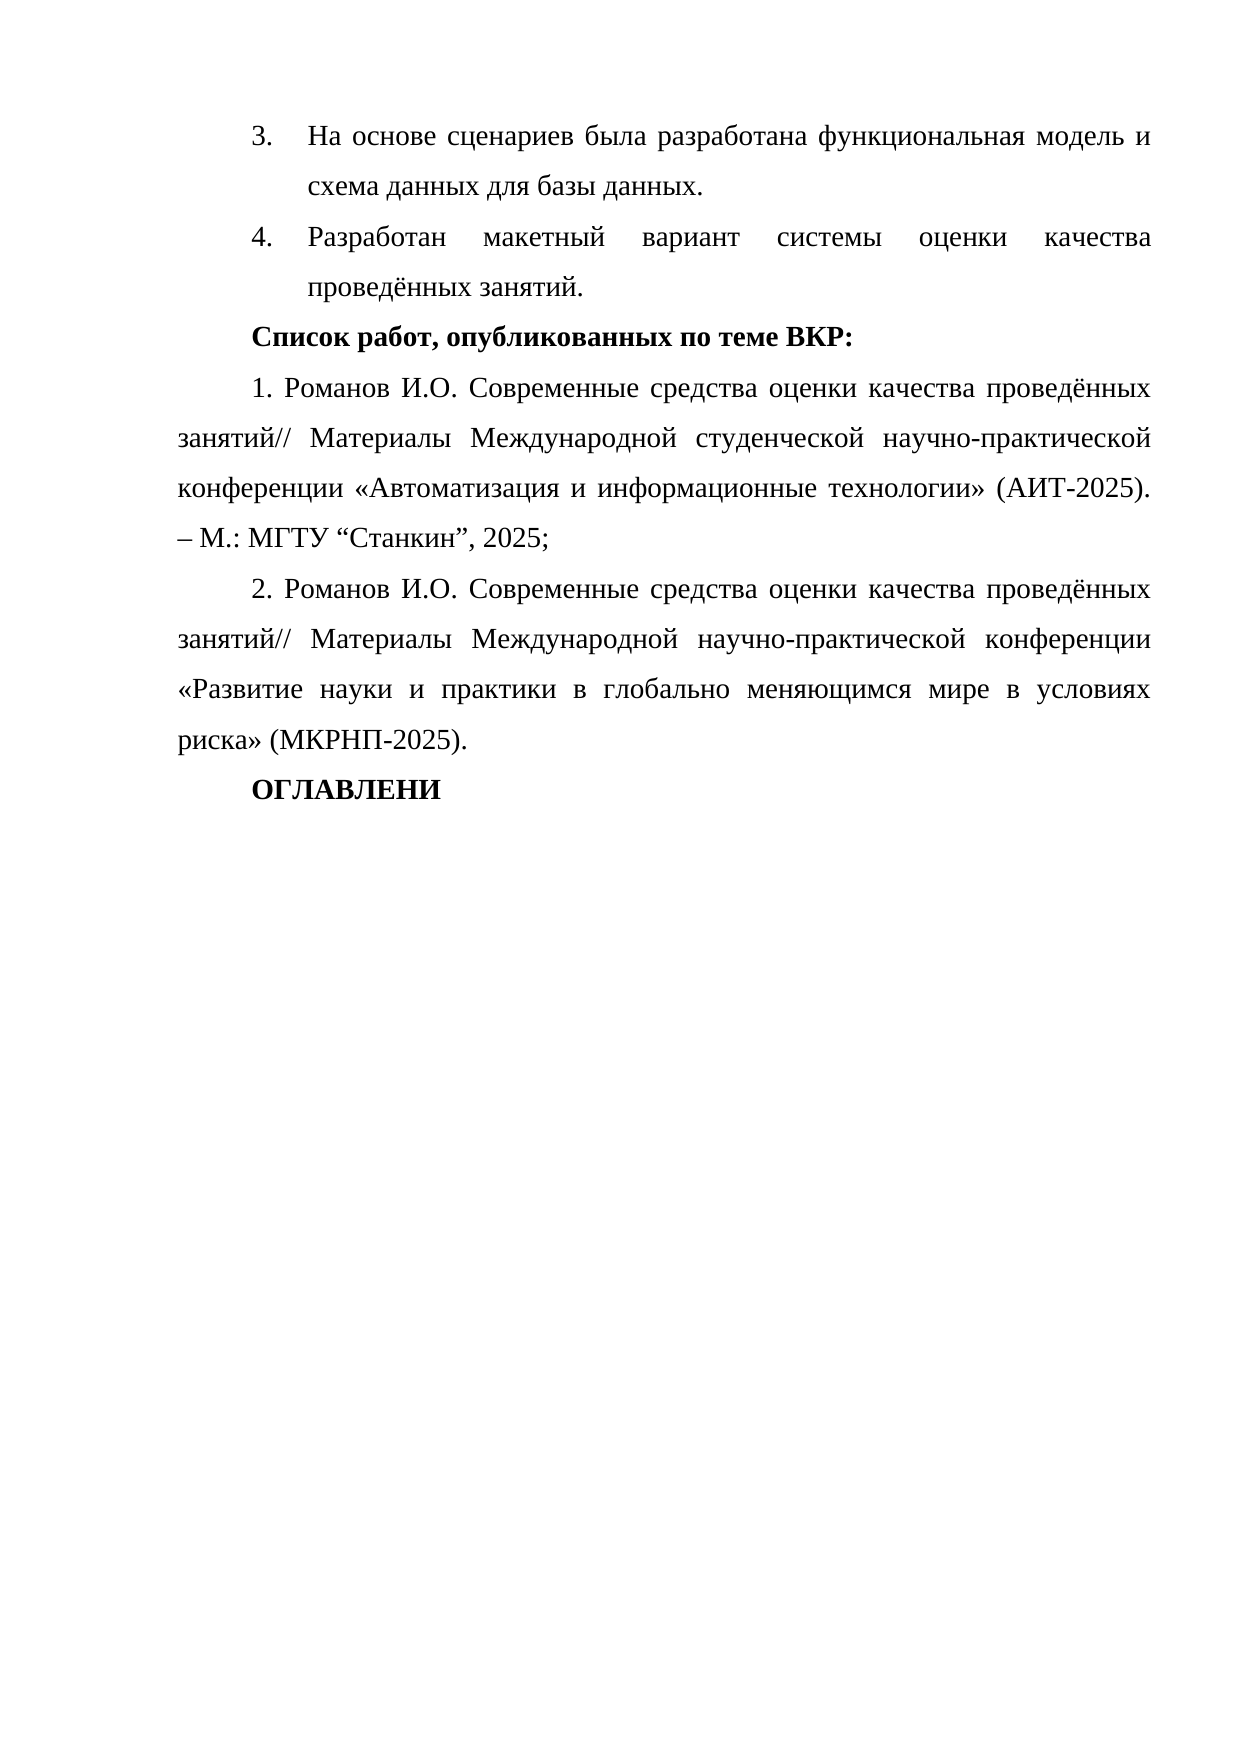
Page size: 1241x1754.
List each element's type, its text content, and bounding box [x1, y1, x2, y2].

text Список работ, опубликованных по теме ВКР: [177, 319, 1152, 353]
list На основе сценариев была разработана функциональная модель и схема данных для базы данных. [251, 118, 1152, 202]
text 1. Романов И.О. Современные средства оценки качества проведённых занятий// Материалы Международной студенческой научно-практической конференции «Автоматизация и информационные технологии» (АИТ-2025). – М.: МГТУ “Станкин”, 2025; [177, 370, 1152, 554]
list Разработан макетный вариант системы оценки качества проведённых занятий. [251, 219, 1152, 303]
text 2. Романов И.О. Современные средства оценки качества проведённых занятий// Материалы Международной научно-практической конференции «Развитие науки и практики в глобально меняющимся мире в условиях риска» (МКРНП-2025). [177, 571, 1152, 755]
